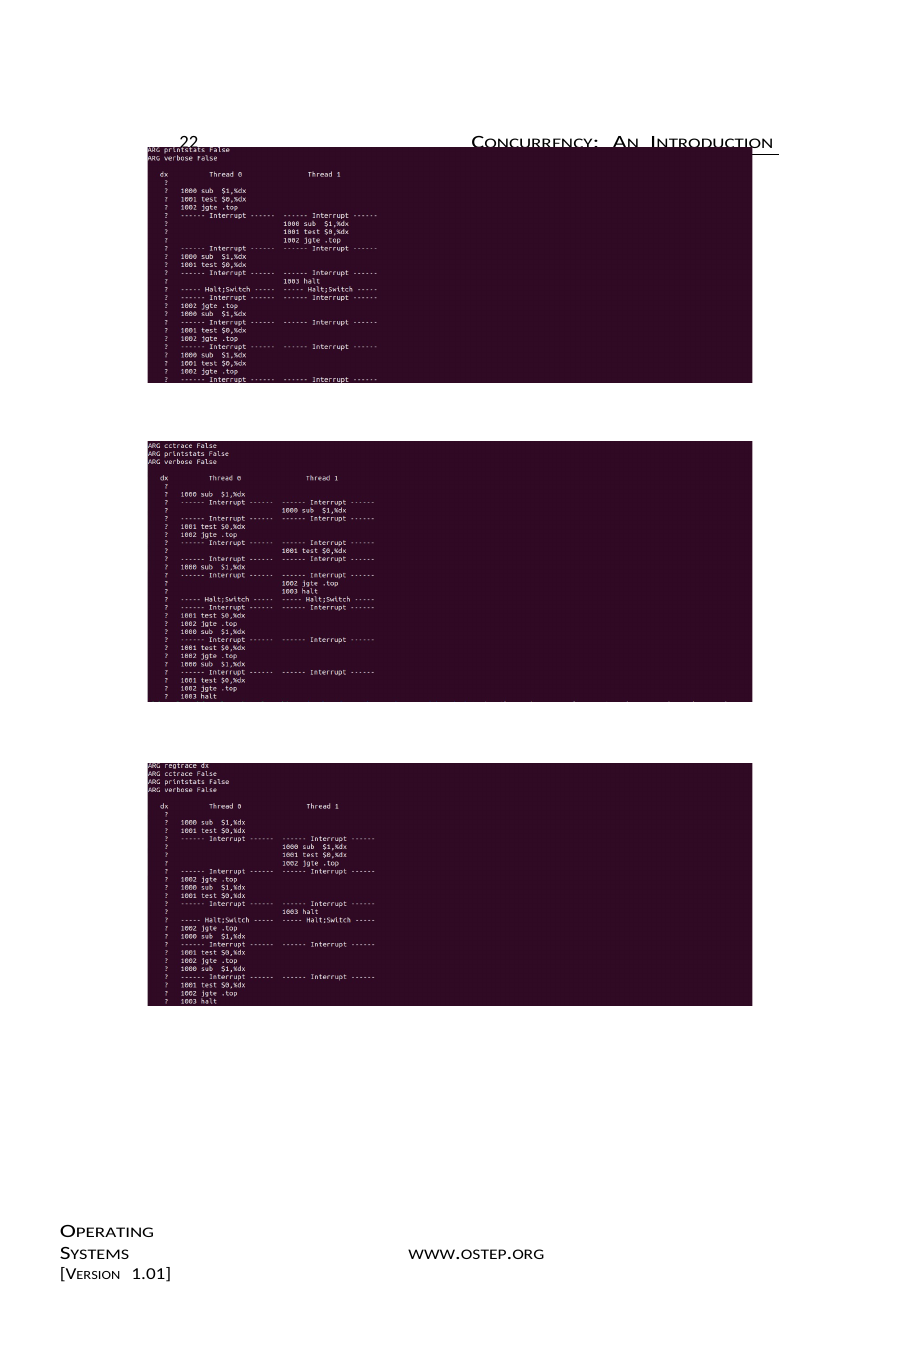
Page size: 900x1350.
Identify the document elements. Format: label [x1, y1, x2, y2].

picture [147, 147, 753, 383]
picture [147, 763, 753, 1006]
picture [147, 441, 753, 702]
